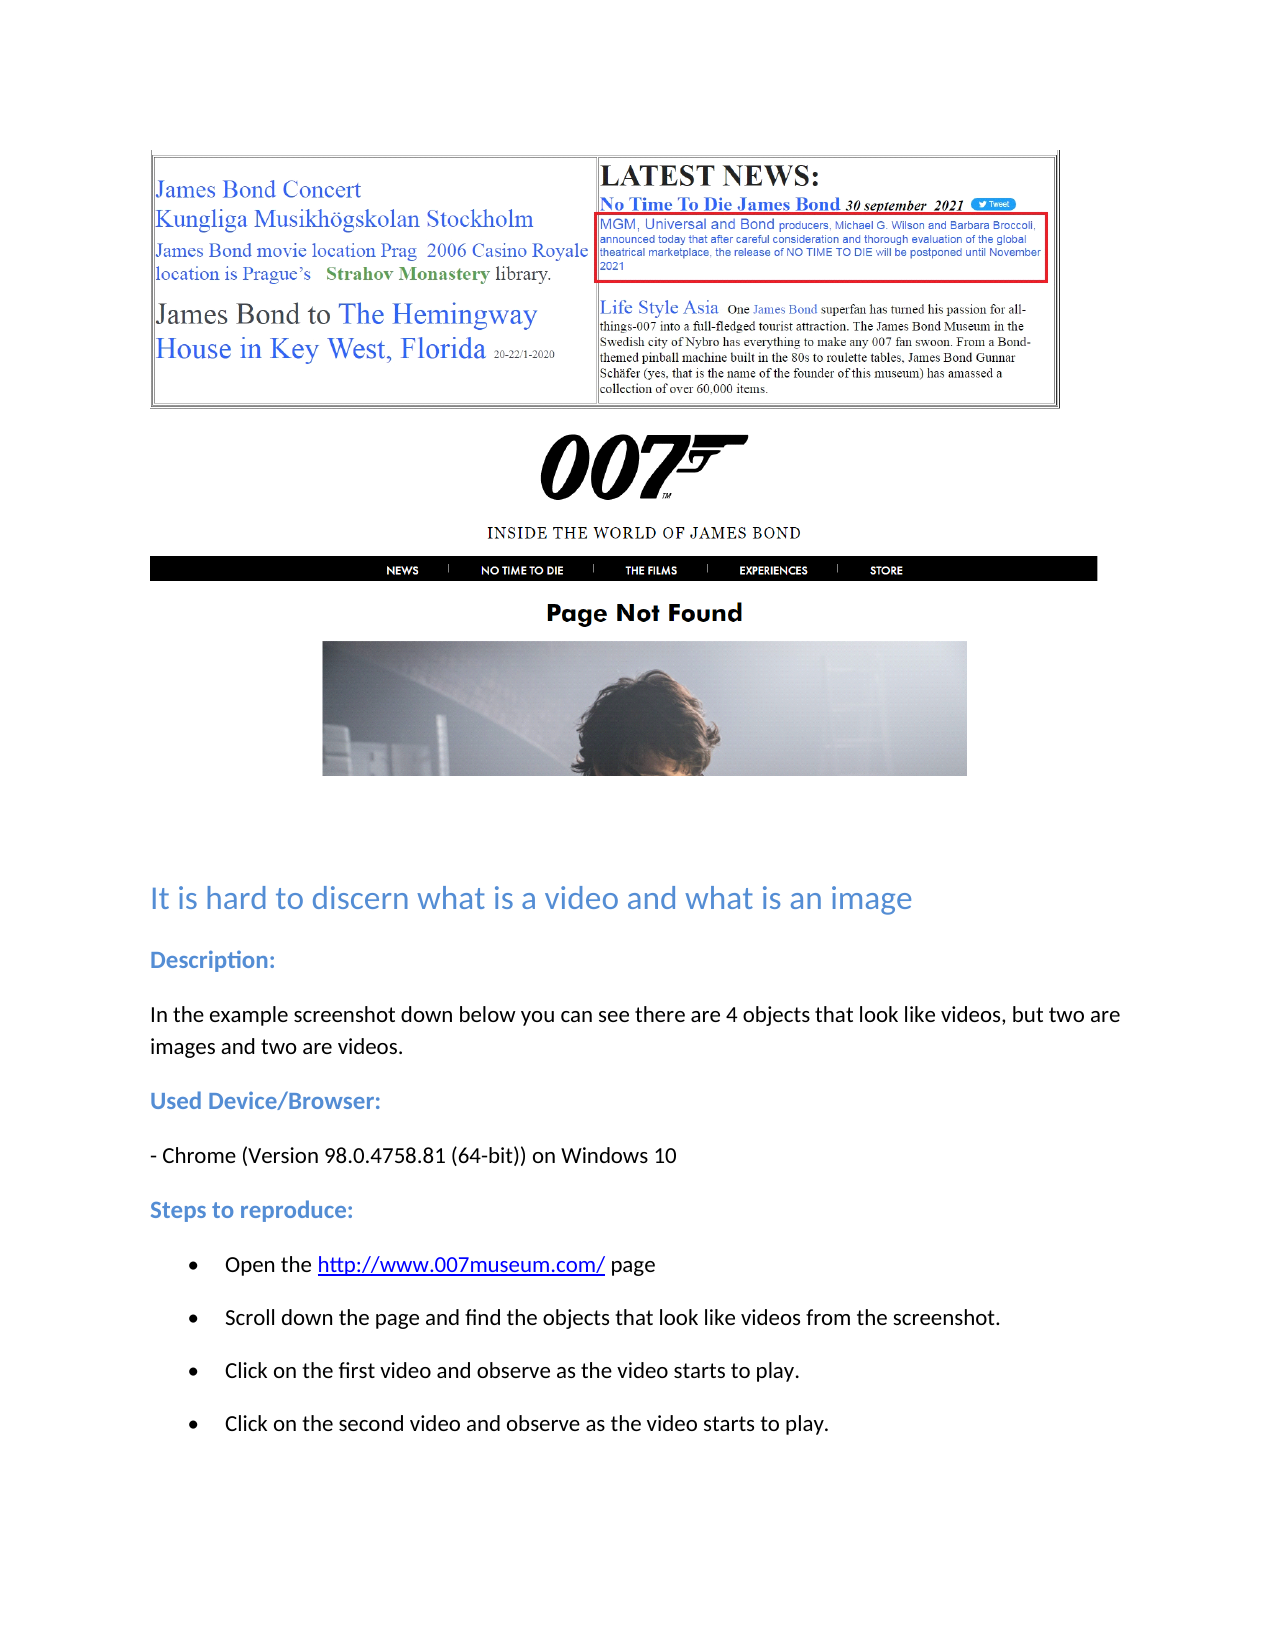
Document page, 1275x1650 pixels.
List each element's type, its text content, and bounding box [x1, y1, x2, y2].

list Scroll down the page and find the objects that look like videos from the screenshot. [187, 1303, 1125, 1331]
text - Chrome (Version 98.0.4758.81 (64-bit)) on Windows 10 [150, 1141, 1125, 1169]
list Click on the second video and observe as the video starts to play. [187, 1409, 1125, 1437]
picture [150, 150, 1062, 412]
text Steps to reproduce: [150, 1194, 1125, 1225]
text It is hard to discern what is a video and what is an image [150, 877, 1125, 917]
list Open the http://www.007museum.com/ page [187, 1250, 1125, 1278]
picture [150, 432, 1098, 776]
text Description: [150, 944, 1125, 975]
list Click on the first video and observe as the video starts to play. [187, 1356, 1125, 1384]
text Used Device/Browser: [150, 1085, 1125, 1116]
text In the example screenshot down below you can see there are 4 objects that look like videos, but two are images and two are videos. [150, 1000, 1125, 1060]
